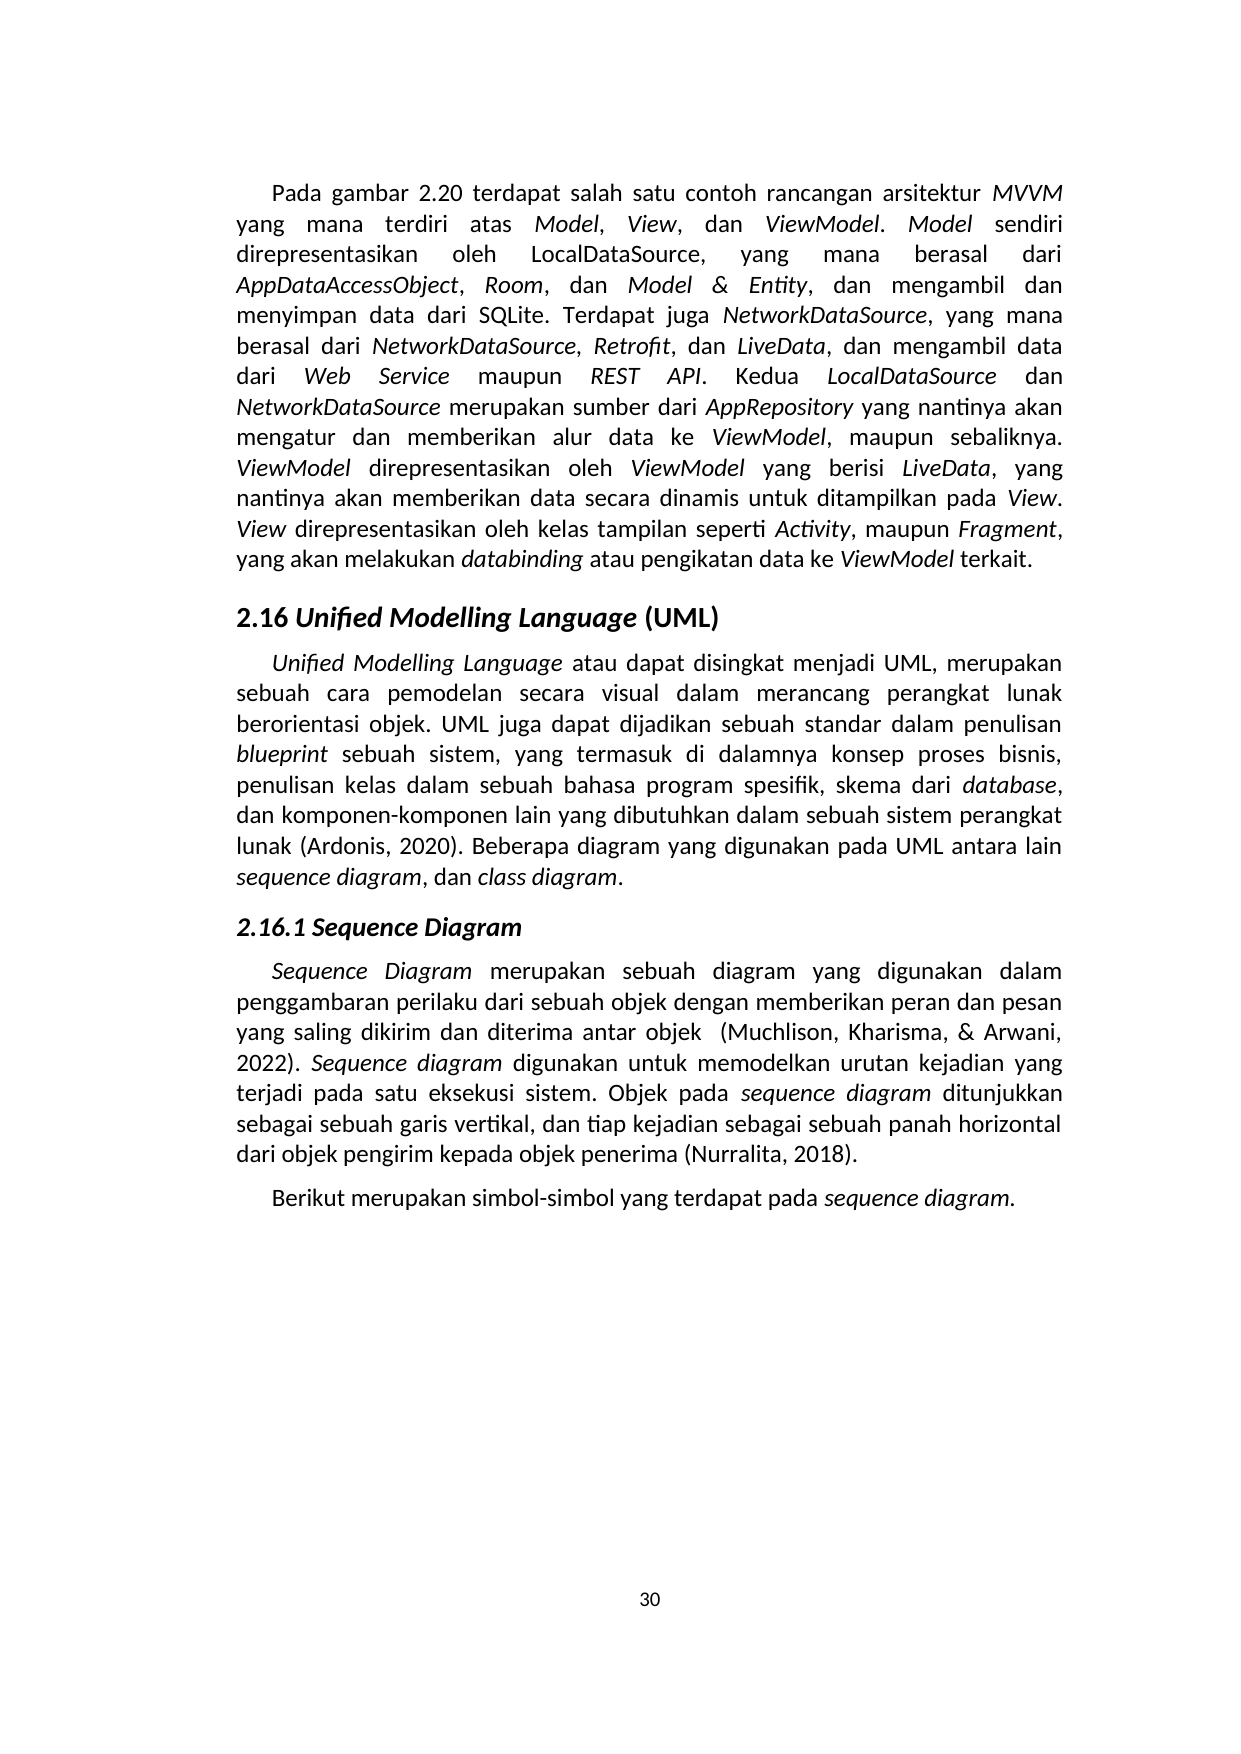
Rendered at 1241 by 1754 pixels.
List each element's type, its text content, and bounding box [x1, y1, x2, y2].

text Sequence Diagram merupakan sebuah diagram yang digunakan dalam penggambaran perilaku dari sebuah objek dengan memberikan peran dan pesan yang saling dikirim dan diterima antar objek (Muchlison, Kharisma, & Arwani, 2022). Sequence diagram digunakan untuk memodelkan urutan kejadian yang terjadi pada satu eksekusi sistem. Objek pada sequence diagram ditunjukkan sebagai sebuah garis vertikal, dan tiap kejadian sebagai sebuah panah horizontal dari objek pengirim kepada objek penerima (Nurralita, 2018). [236, 956, 1063, 1169]
subtitle Sequence Diagram [236, 910, 1063, 943]
subtitle Unified Modelling Language (UML) [236, 599, 1063, 634]
text Unified Modelling Language atau dapat disingkat menjadi UML, merupakan sebuah cara pemodelan secara visual dalam merancang perangkat lunak berorientasi objek. UML juga dapat dijadikan sebuah standar dalam penulisan blueprint sebuah sistem, yang termasuk di dalamnya konsep proses bisnis, penulisan kelas dalam sebuah bahasa program spesifik, skema dari database, dan komponen-komponen lain yang dibutuhkan dalam sebuah sistem perangkat lunak (Ardonis, 2020). Beberapa diagram yang digunakan pada UML antara lain sequence diagram, dan class diagram. [236, 647, 1063, 891]
text Berikut merupakan simbol-simbol yang terdapat pada sequence diagram. [236, 1182, 1063, 1212]
text Pada gambar 2.20 terdapat salah satu contoh rancangan arsitektur MVVM yang mana terdiri atas Model, View, dan ViewModel. Model sendiri direpresentasikan oleh LocalDataSource, yang mana berasal dari AppDataAccessObject, Room, dan Model & Entity, dan mengambil dan menyimpan data dari SQLite. Terdapat juga NetworkDataSource, yang mana berasal dari NetworkDataSource, Retrofit, dan LiveData, dan mengambil data dari Web Service maupun REST API. Kedua LocalDataSource dan NetworkDataSource merupakan sumber dari AppRepository yang nantinya akan mengatur dan memberikan alur data ke ViewModel, maupun sebaliknya. ViewModel direpresentasikan oleh ViewModel yang berisi LiveData, yang nantinya akan memberikan data secara dinamis untuk ditampilkan pada View. View direpresentasikan oleh kelas tampilan seperti Activity, maupun Fragment, yang akan melakukan databinding atau pengikatan data ke ViewModel terkait. [236, 177, 1063, 574]
